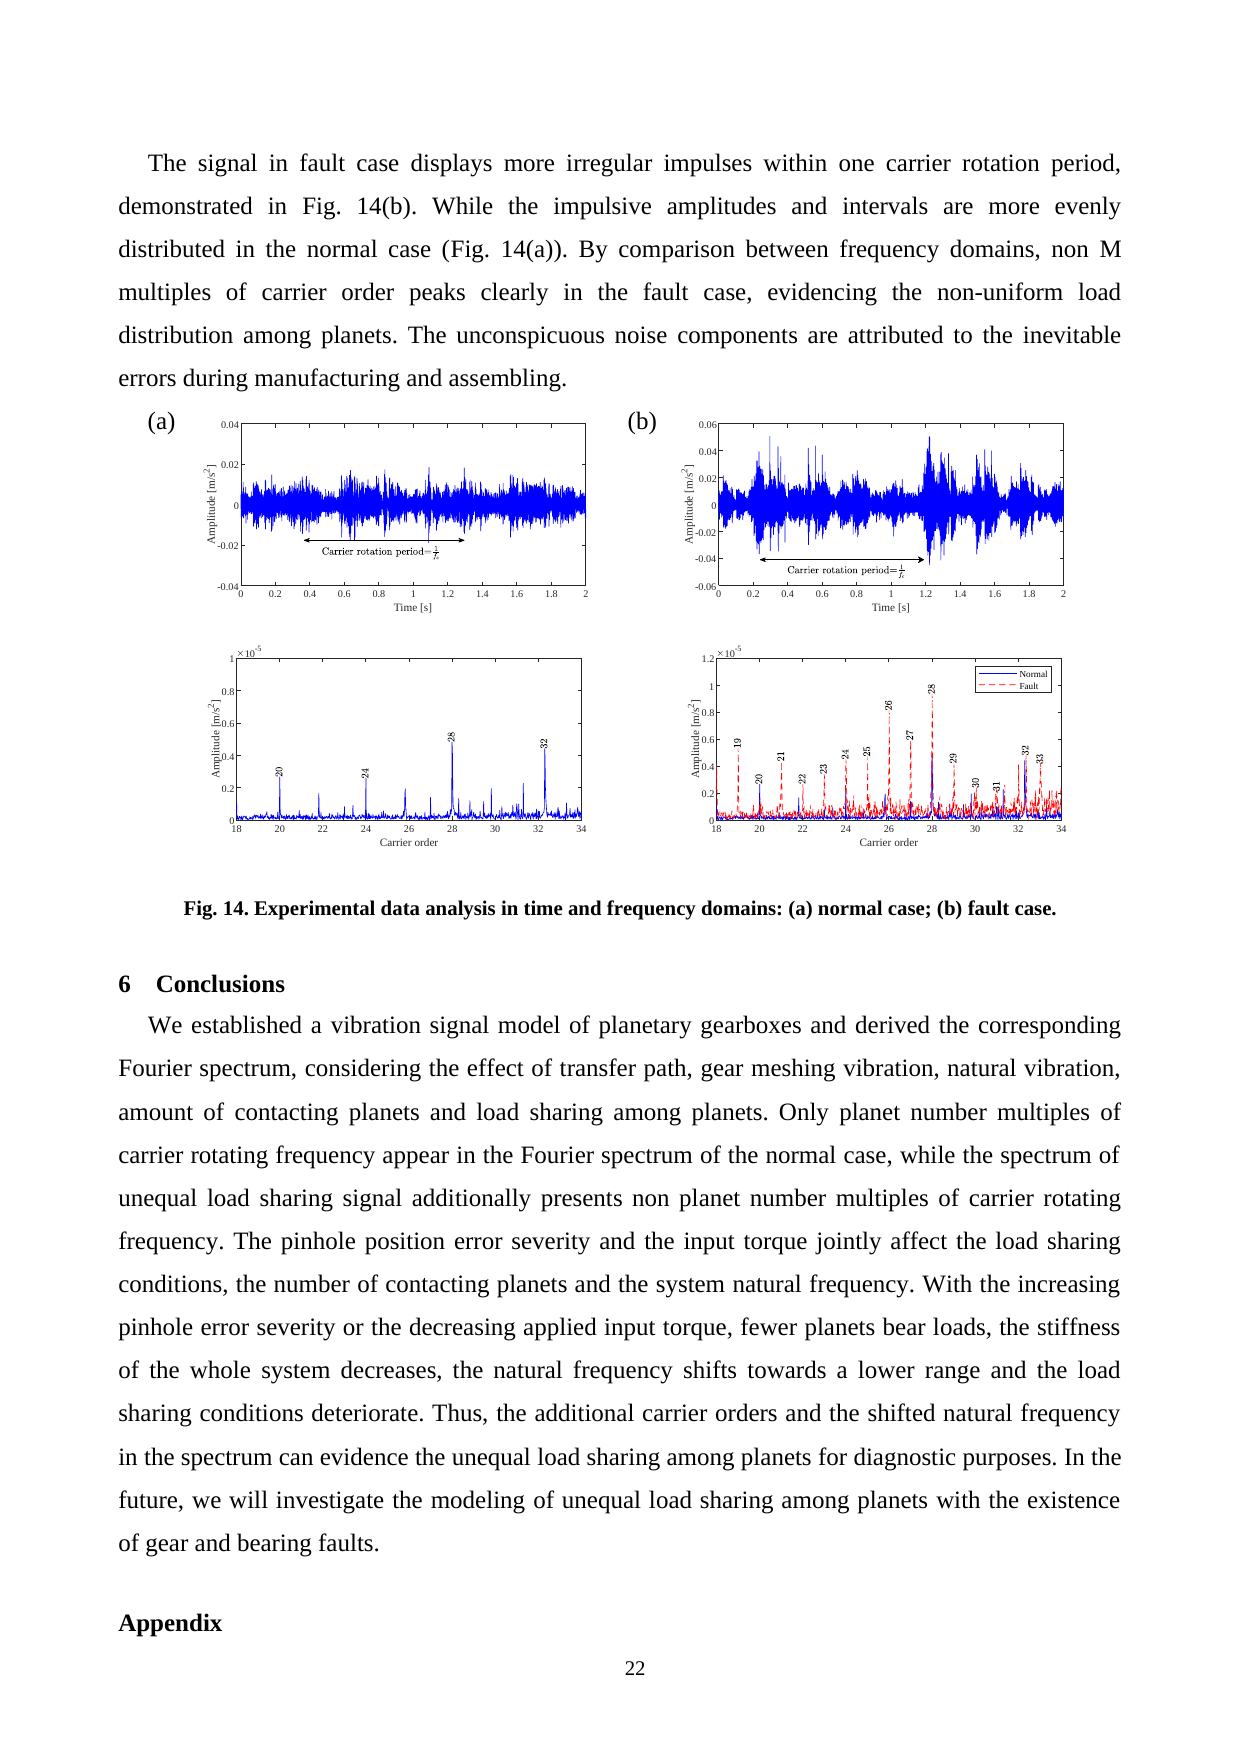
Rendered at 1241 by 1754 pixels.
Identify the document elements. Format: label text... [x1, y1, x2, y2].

text We established a vibration signal model of planetary gearboxes and derived the corresponding Fourier spectrum, considering the effect of transfer path, gear meshing vibration, natural vibration, amount of contacting planets and load sharing among planets. Only planet number multiples of carrier rotating frequency appear in the Fourier spectrum of the normal case, while the spectrum of unequal load sharing signal additionally presents non planet number multiples of carrier rotating frequency. The pinhole position error severity and the input torque jointly affect the load sharing conditions, the number of contacting planets and the system natural frequency. With the increasing pinhole error severity or the decreasing applied input torque, fewer planets bear loads, the stiffness of the whole system decreases, the natural frequency shifts towards a lower range and the load sharing conditions deteriorate. Thus, the additional carrier orders and the shifted natural frequency in the spectrum can evidence the unequal load sharing among planets for diagnostic purposes. In the future, we will investigate the modeling of unequal load sharing among planets with the existence of gear and bearing faults. [118, 1010, 1122, 1557]
text Appendix [118, 1608, 1122, 1637]
list (b) [118, 406, 1122, 627]
text The signal in fault case displays more irregular impulses within one carrier rotation period, demonstrated in Fig. 14(b). While the impulsive amplitudes and intervals are more evenly distributed in the normal case (Fig. 14(a)). By comparison between frequency domains, non M multiples of carrier order peaks clearly in the fault case, evidencing the non-uniform load distribution among planets. The unconspicuous noise components are attributed to the inevitable errors during manufacturing and assembling. [118, 148, 1122, 392]
text Fig. 14. Experimental data analysis in time and frequency domains: (a) normal case; (b) fault case. [118, 896, 1122, 920]
subtitle Conclusions [118, 969, 1122, 998]
